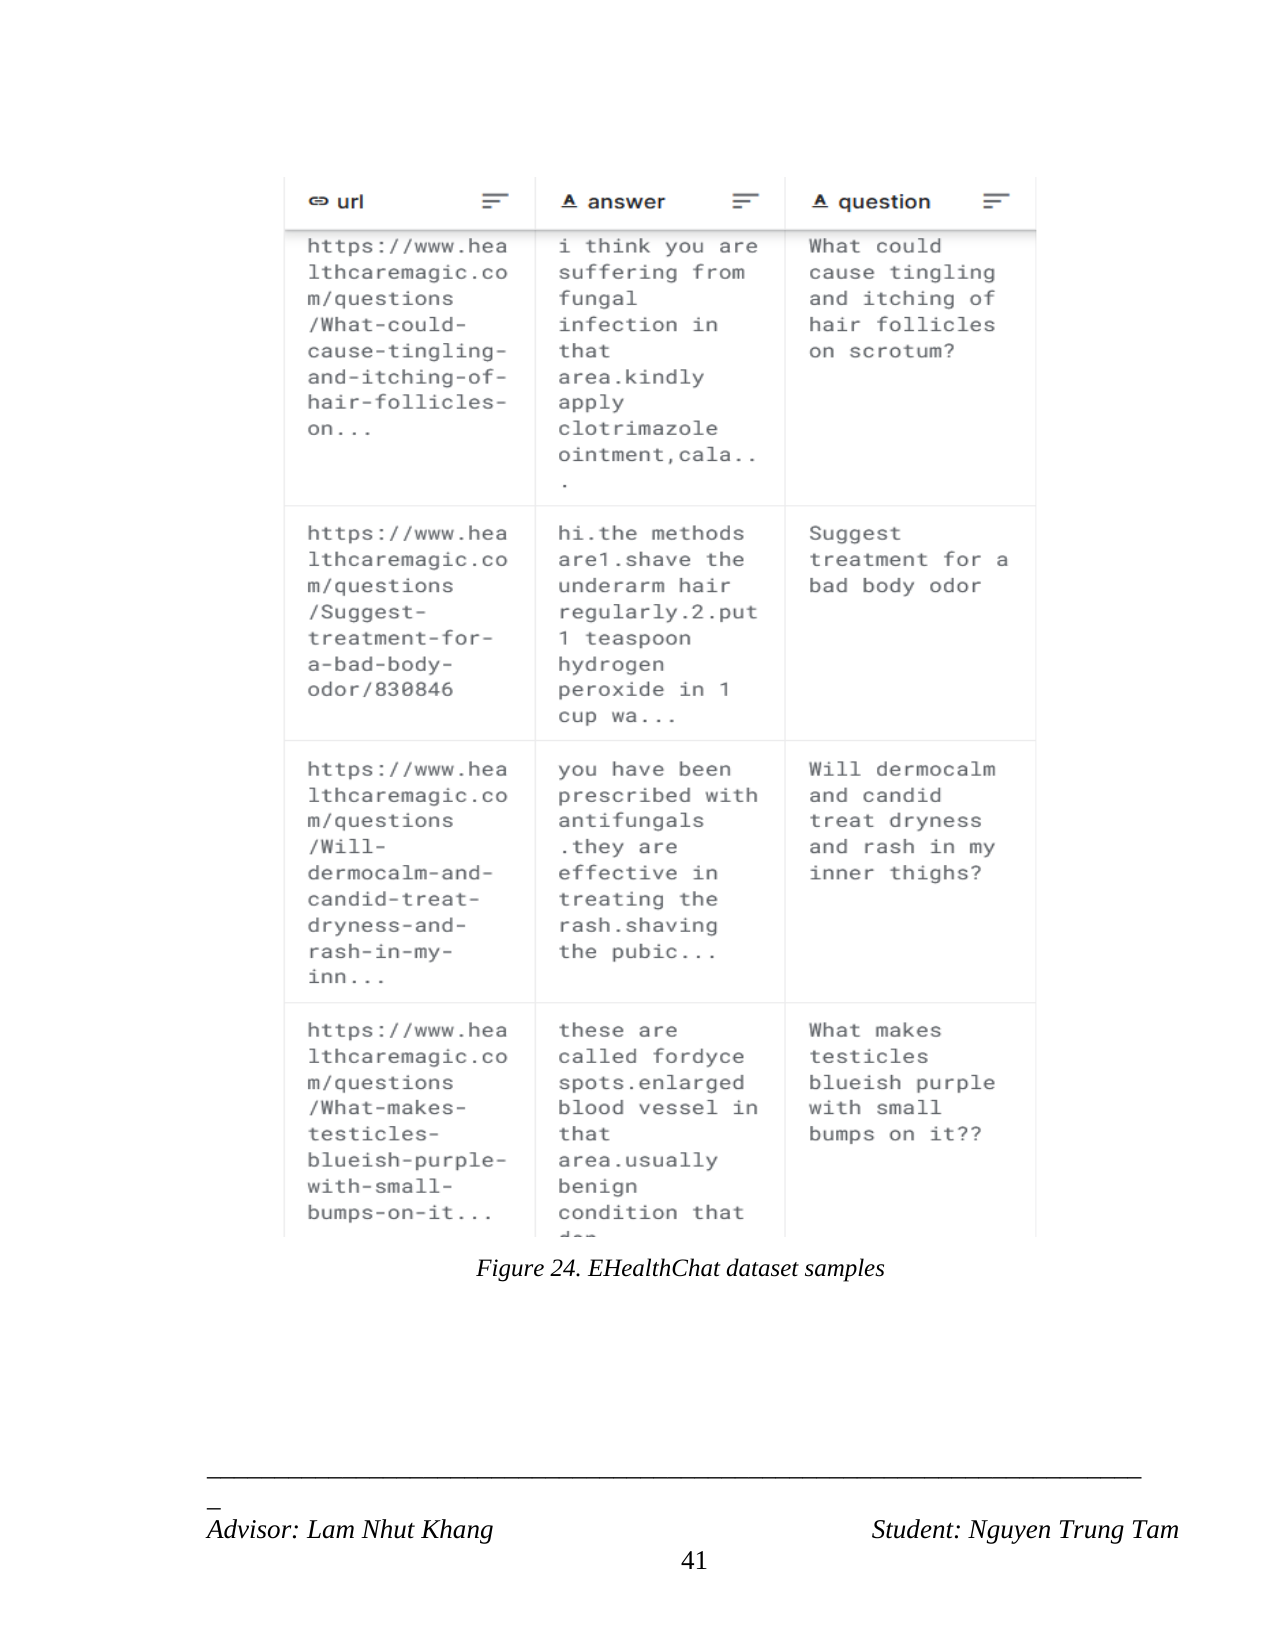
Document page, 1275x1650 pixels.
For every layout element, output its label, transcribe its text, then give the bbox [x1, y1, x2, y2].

picture [281, 177, 1037, 1237]
text Figure . EHealthChat dataset samples [207, 1253, 1157, 1282]
